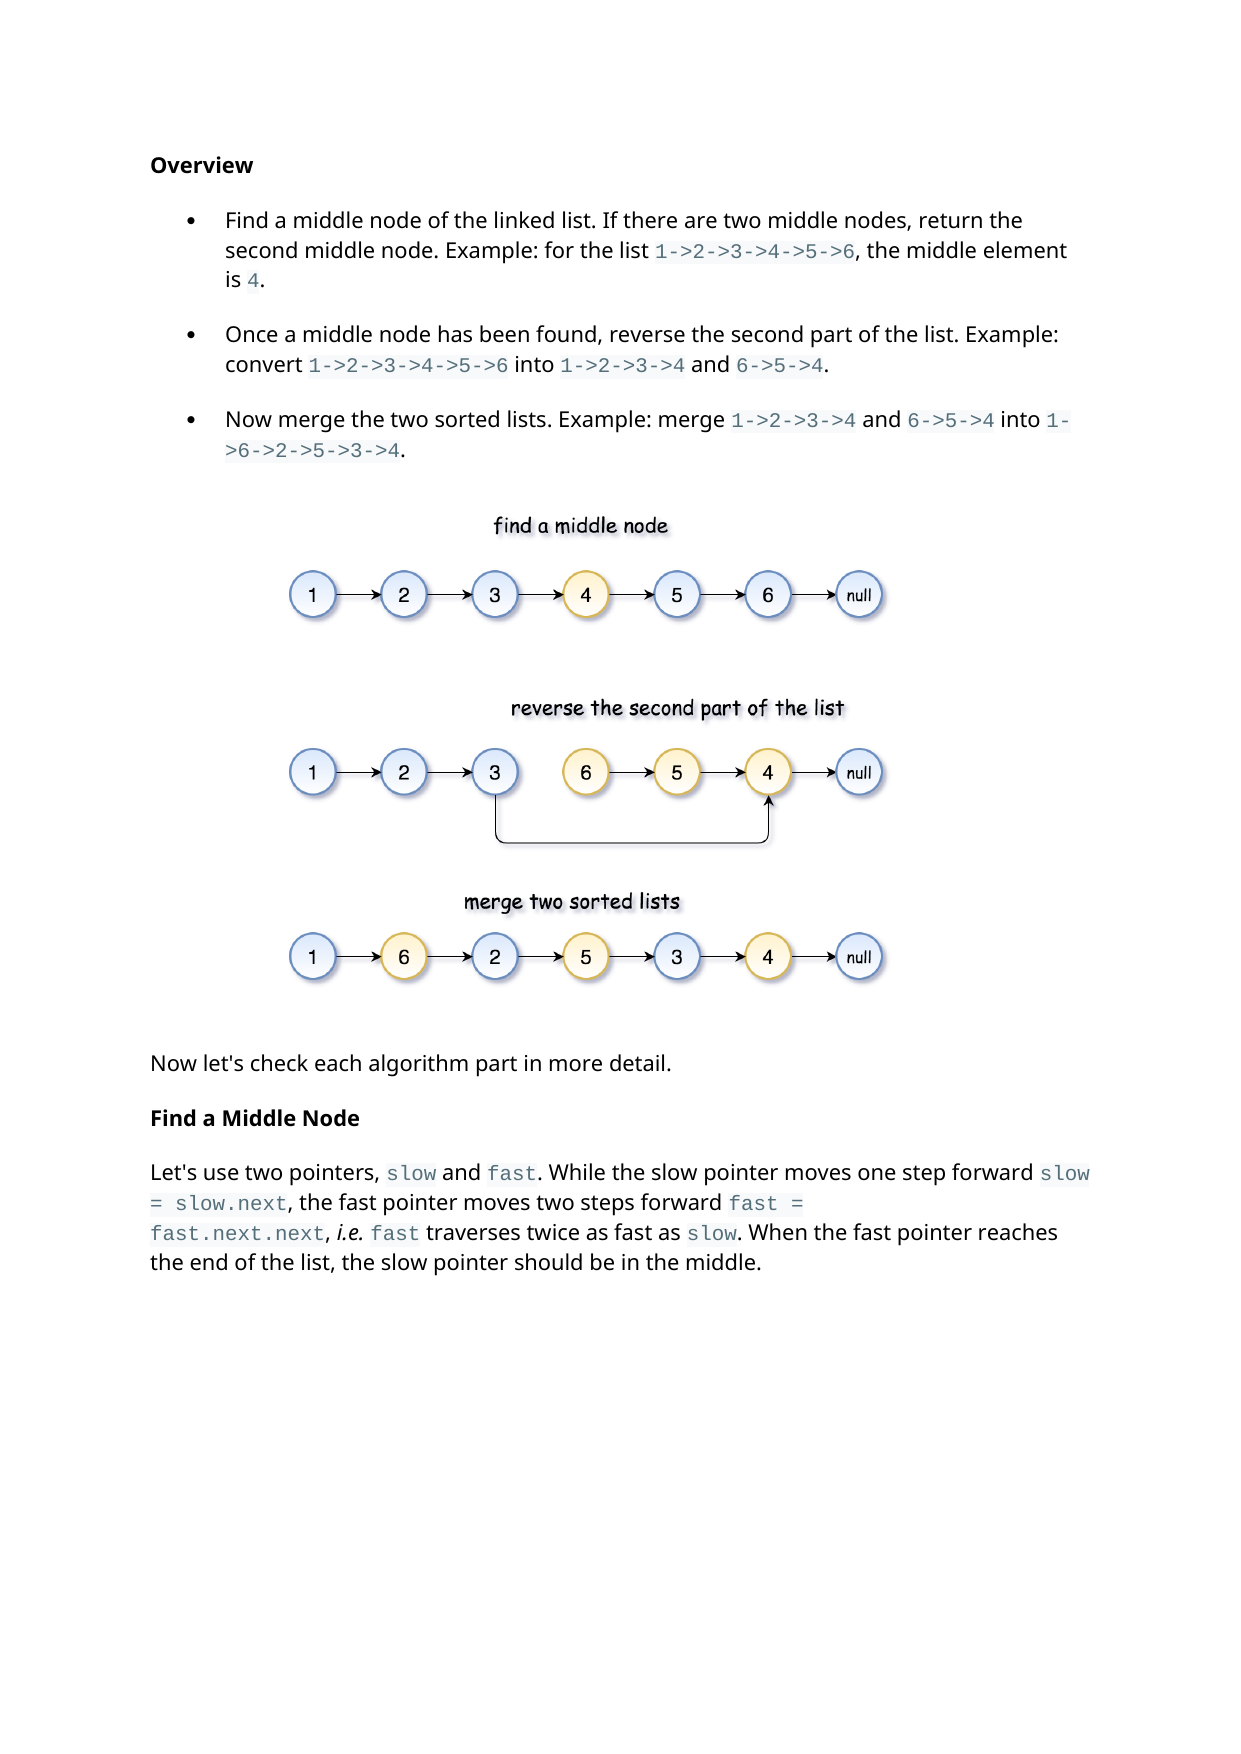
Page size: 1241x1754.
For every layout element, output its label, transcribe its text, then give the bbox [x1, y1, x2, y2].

text Overview [150, 150, 1090, 180]
list Once a middle node has been found, reverse the second part of the list. Example: convert 1->2->3->4->5->6 into 1->2->3->4 and 6->5->4. [187, 319, 1090, 379]
text Let's use two pointers, slow and fast. While the slow pointer moves one step forward slow = slow.next, the fast pointer moves two steps forward fast = fast.next.next, i.e. fast traverses twice as fast as slow. When the fast pointer reaches the end of the list, the slow pointer should be in the middle. [150, 1157, 1090, 1276]
list Find a middle node of the linked list. If there are two middle nodes, return the second middle node. Example: for the list 1->2->3->4->5->6, the middle element is 4. [187, 205, 1090, 294]
text Now let's check each algorithm part in more detail. [150, 1048, 1090, 1077]
picture [150, 488, 1091, 1023]
list Now merge the two sorted lists. Example: merge 1->2->3->4 and 6->5->4 into 1->6->2->5->3->4. [187, 404, 1090, 463]
text Find a Middle Node [150, 1102, 1090, 1132]
